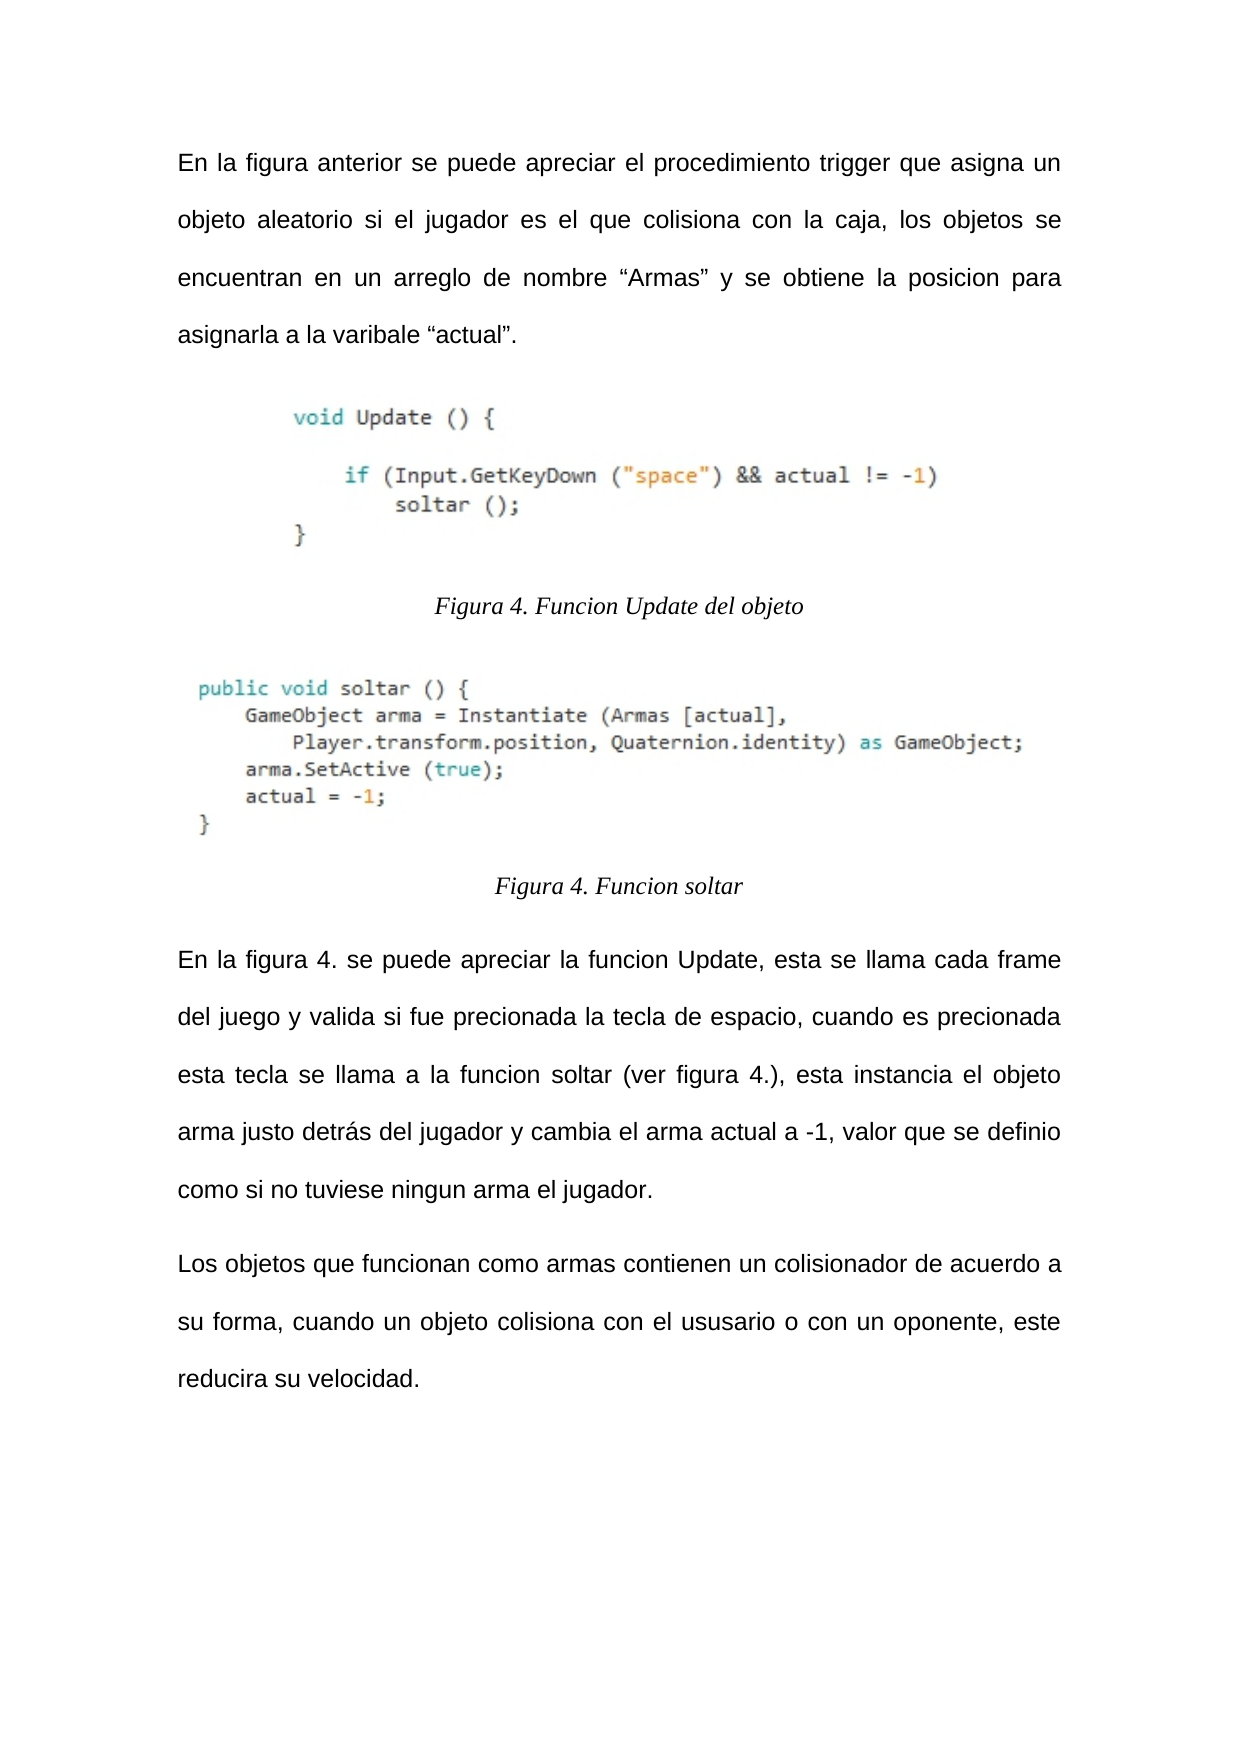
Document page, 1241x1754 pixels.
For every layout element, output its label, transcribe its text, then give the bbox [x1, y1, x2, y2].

picture [190, 665, 1050, 842]
text En la figura 4. se puede apreciar la funcion Update, esta se llama cada frame del juego y valida si fue precionada la tecla de espacio, cuando es precionada esta tecla se llama a la funcion soltar (ver figura 4.), esta instancia el objeto arma justo detrás del jugador y cambia el arma actual a -1, valor que se definio como si no tuviese ningun arma el jugador. [177, 945, 1063, 1204]
text En la figura anterior se puede apreciar el procedimiento trigger que asigna un objeto aleatorio si el jugador es el que colisiona con la caja, los objetos se encuentran en un arreglo de nombre “Armas” y se obtiene la posicion para asignarla a la varibale “actual”. [177, 148, 1063, 349]
text Los objetos que funcionan como armas contienen un colisionador de acuerdo a su forma, cuando un objeto colisiona con el ususario o con un oponente, este reducira su velocidad. [177, 1249, 1063, 1393]
picture [290, 394, 950, 563]
